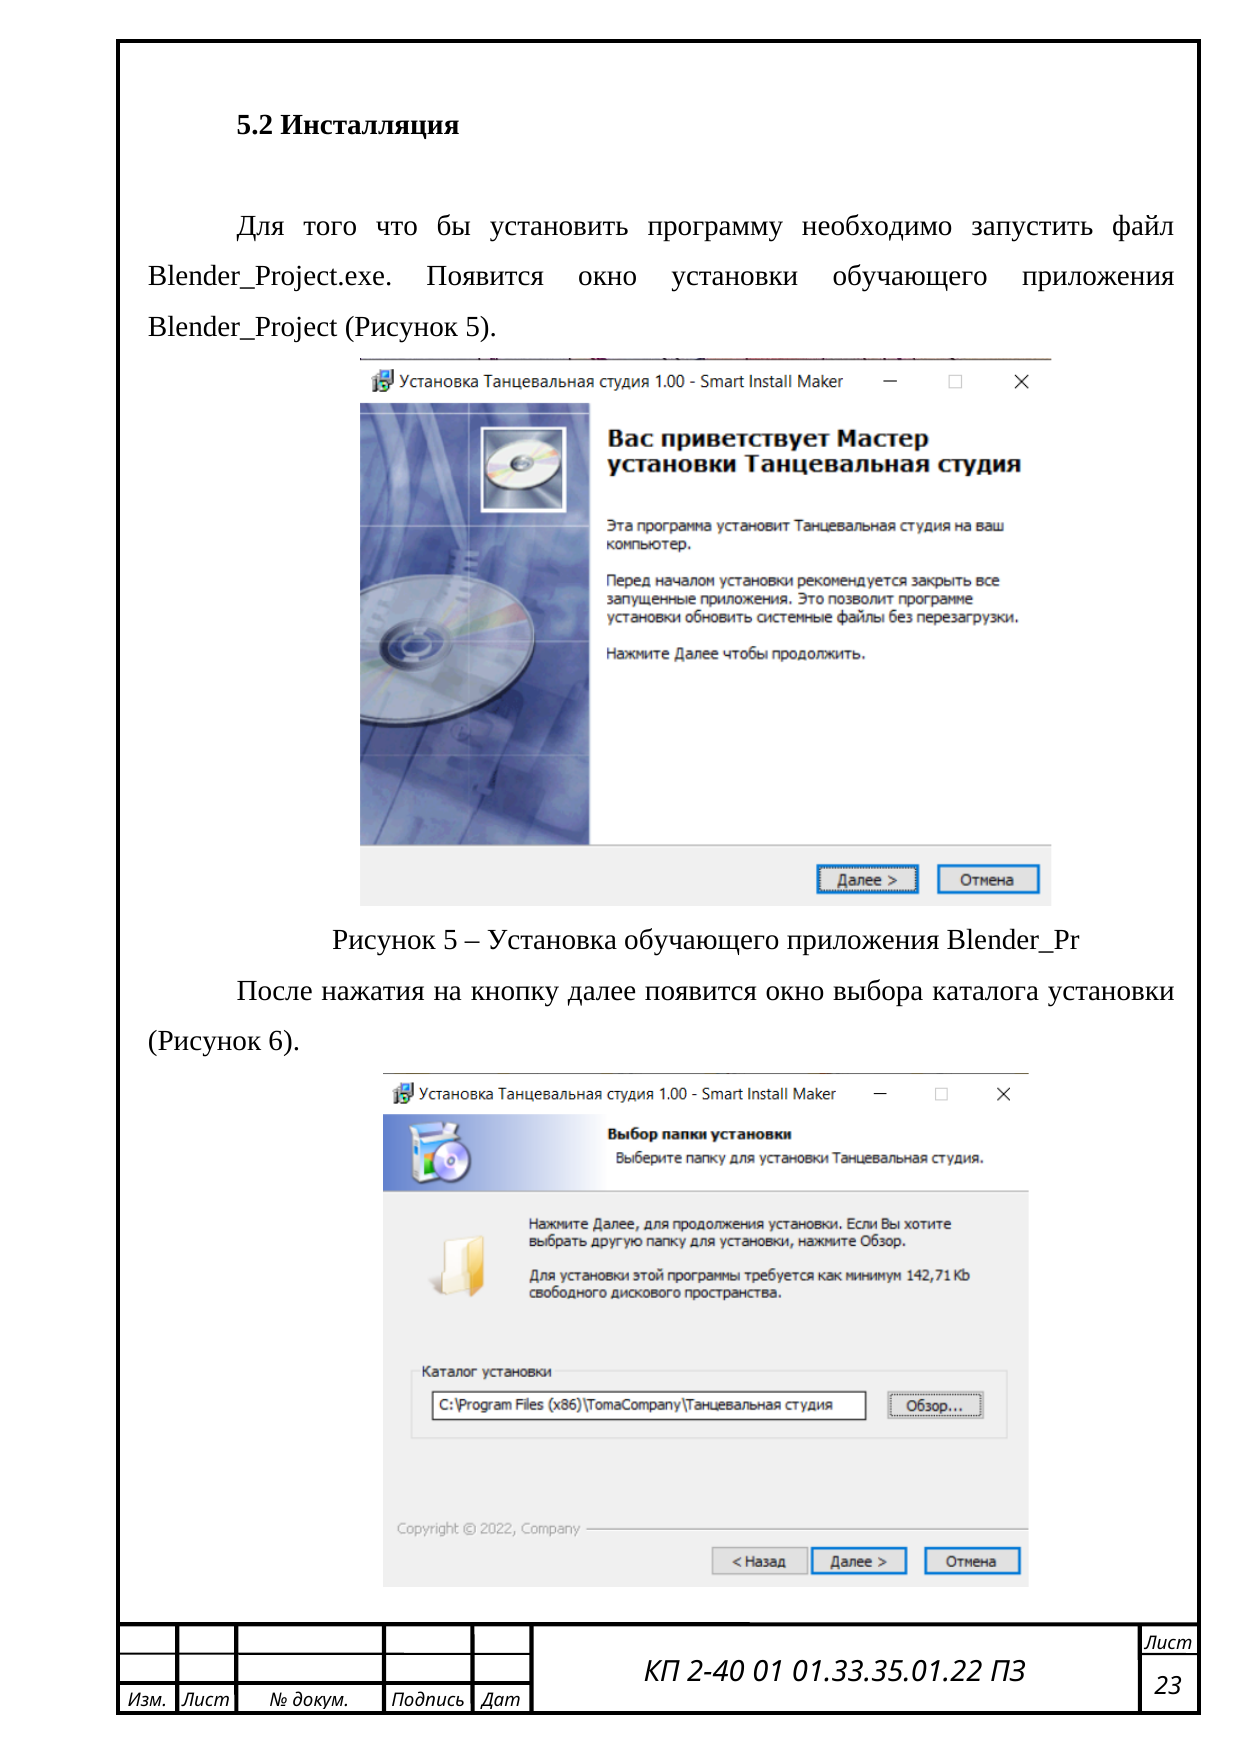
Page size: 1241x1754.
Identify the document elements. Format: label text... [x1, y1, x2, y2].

text Рисунок 5 – Установка обучающего приложения Blender_Pr [148, 922, 1175, 956]
text Для того что бы установить программу необходимо запустить файл Blender_Project.exe. Появится окно установки обучающего приложения Blender_Project (Рисунок 5). [148, 208, 1175, 342]
picture [383, 1073, 1029, 1587]
picture [360, 358, 1052, 906]
text После нажатия на кнопку далее появится окно выбора каталога установки (Рисунок 6). [148, 973, 1175, 1056]
text 5.2 Инсталляция [148, 107, 1175, 141]
